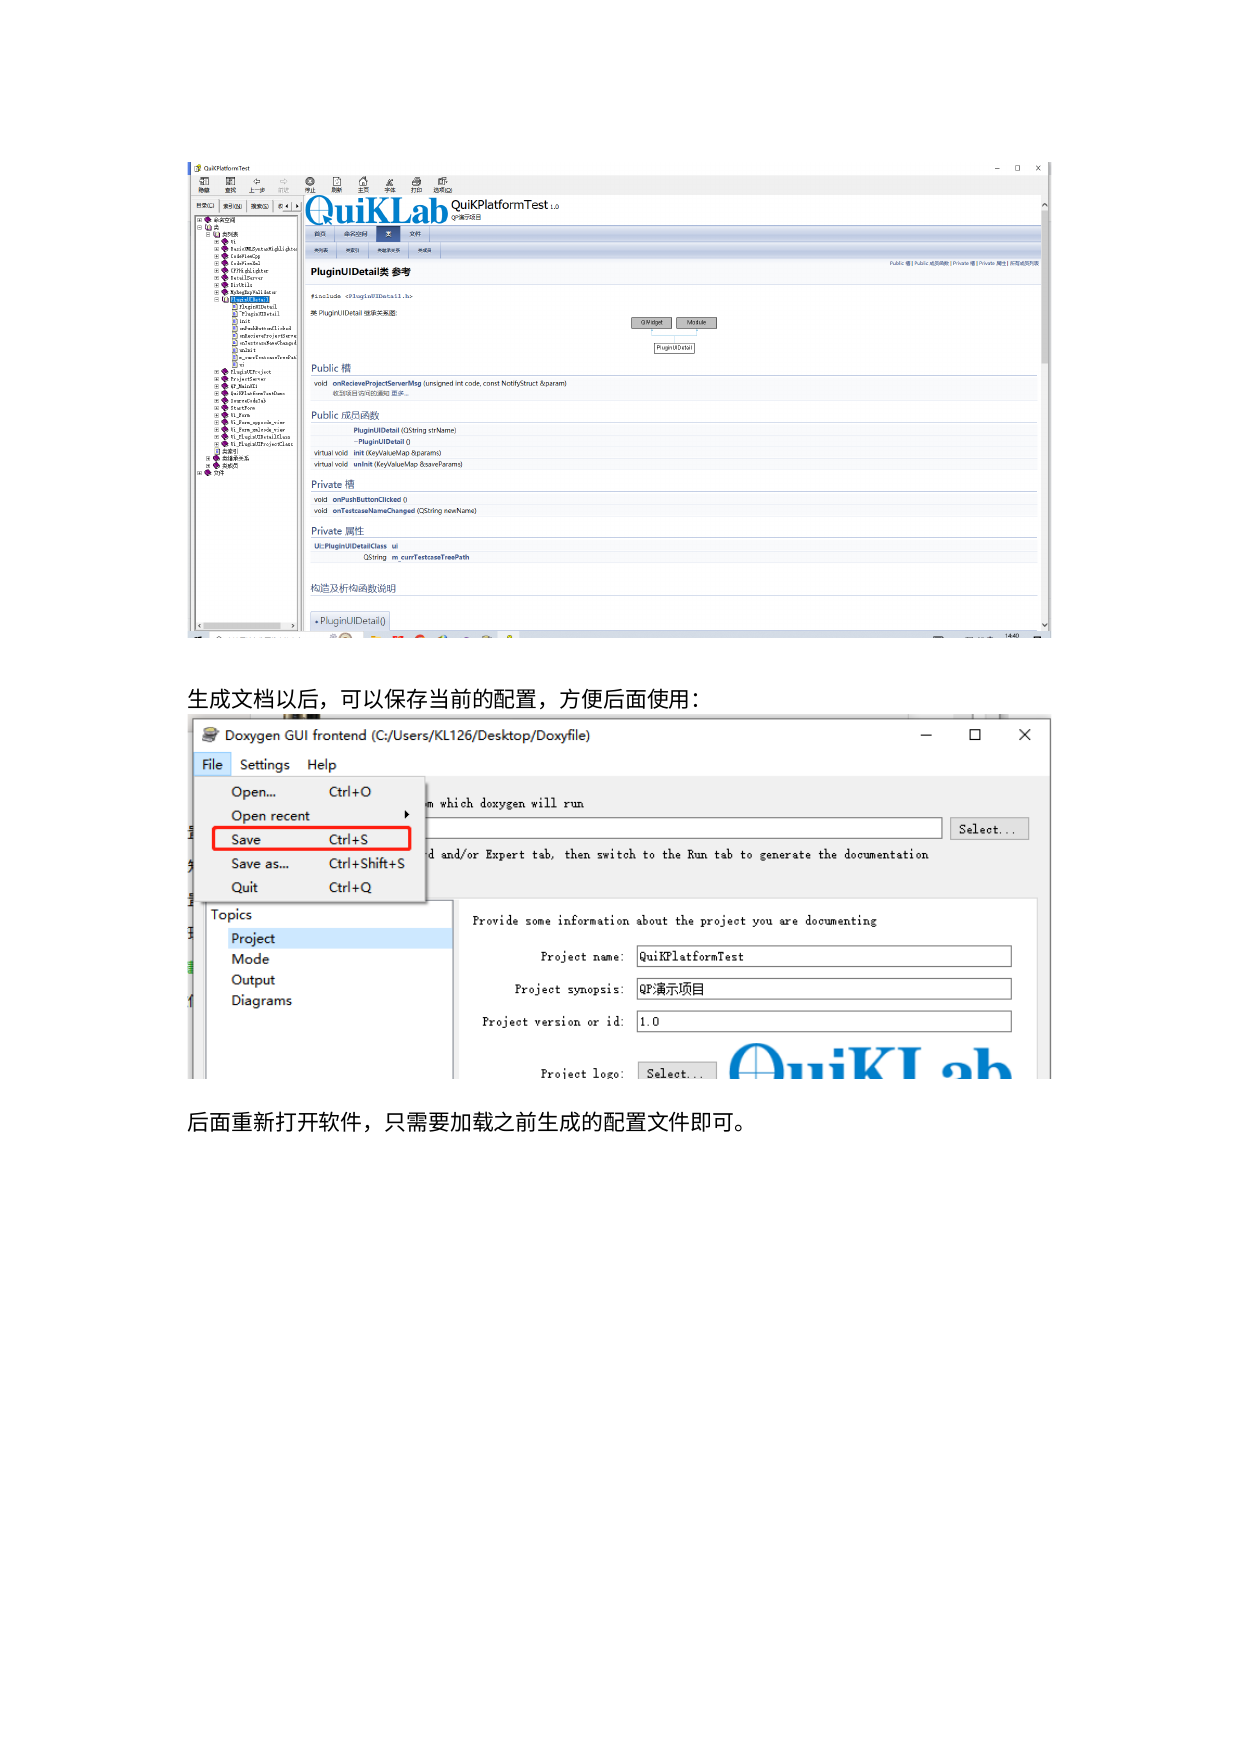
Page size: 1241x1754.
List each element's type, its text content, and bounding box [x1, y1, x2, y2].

text 后面重新打开软件，只需要加载之前生成的配置文件即可。 [187, 1104, 1053, 1137]
picture [187, 714, 1052, 1079]
text 生成文档以后，可以保存当前的配置，方便后面使用： [187, 682, 1053, 714]
picture [187, 162, 1052, 638]
